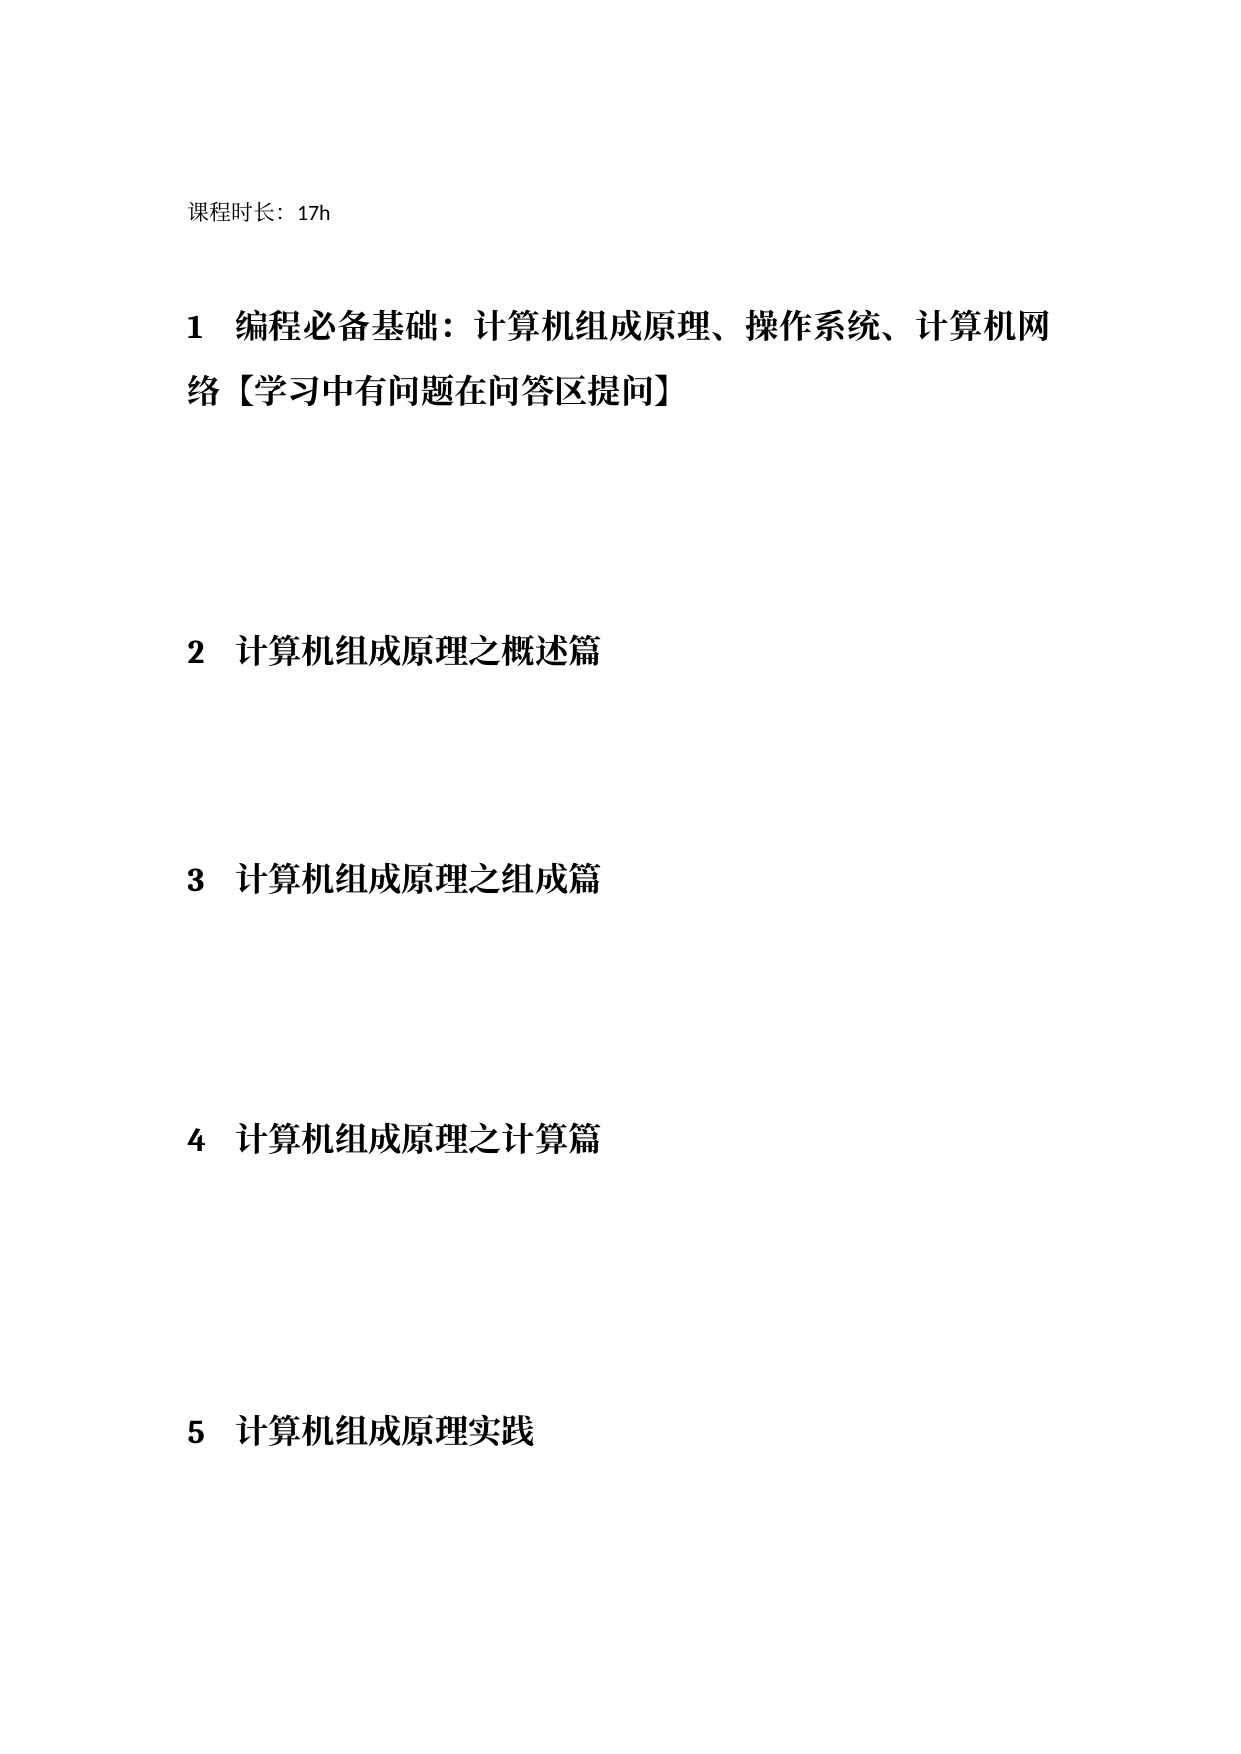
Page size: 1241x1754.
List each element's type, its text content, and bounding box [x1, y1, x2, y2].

subtitle 计算机组成原理之计算篇 [187, 1104, 1053, 1169]
subtitle 计算机组成原理实践 [187, 1397, 1053, 1462]
subtitle 计算机组成原理之概述篇 [187, 617, 1053, 682]
text 课程时长：17h [187, 194, 1053, 227]
subtitle 编程必备基础：计算机组成原理、操作系统、计算机网络【学习中有问题在问答区提问】 [187, 292, 1053, 422]
subtitle 计算机组成原理之组成篇 [187, 844, 1053, 909]
